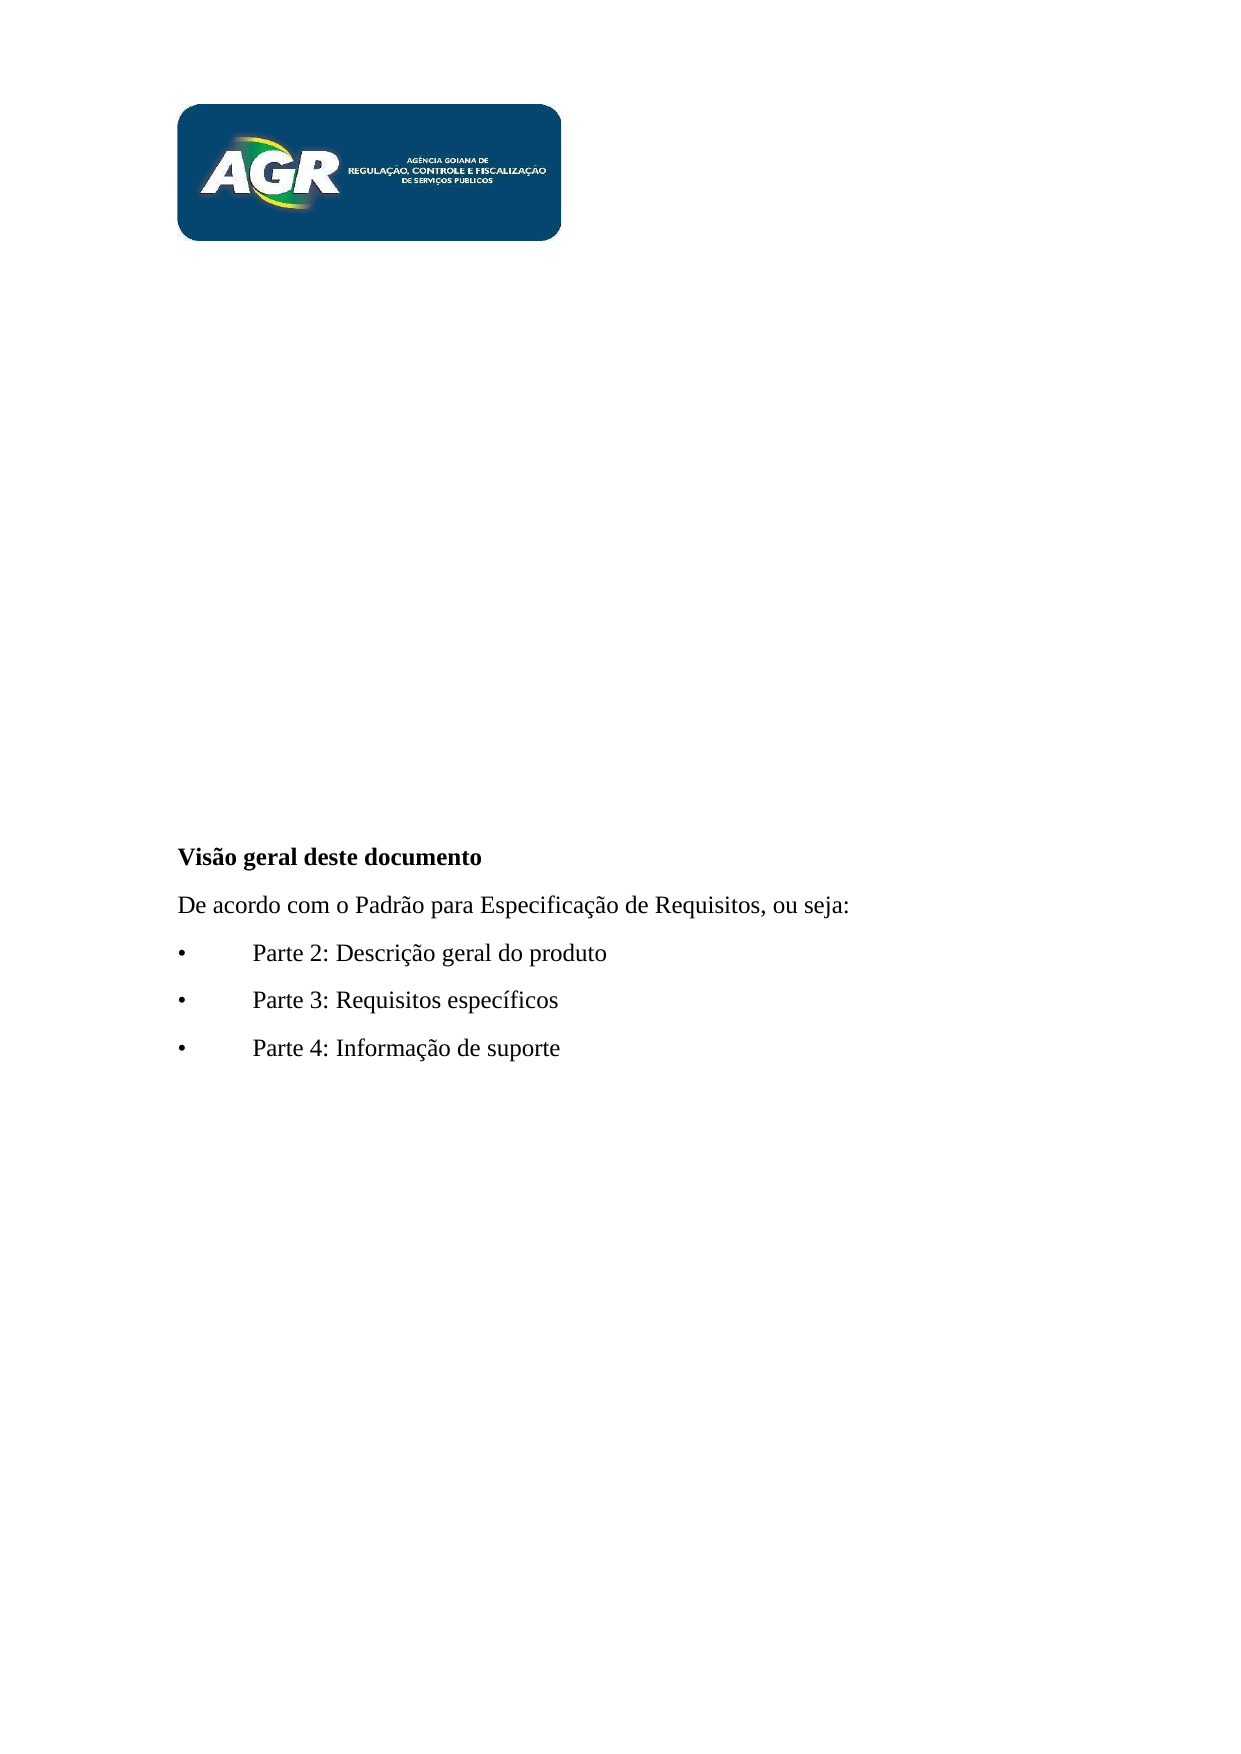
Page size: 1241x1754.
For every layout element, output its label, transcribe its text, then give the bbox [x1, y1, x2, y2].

picture [177, 104, 562, 241]
text De acordo com o Padrão para Especificação de Requisitos, ou seja: [177, 890, 1122, 919]
text Visão geral deste documento [177, 842, 1122, 871]
text • Parte 3: Requisitos específicos [177, 986, 1122, 1014]
text • Parte 2: Descrição geral do produto [177, 938, 1122, 967]
text • Parte 4: Informação de suporte [177, 1033, 1122, 1062]
